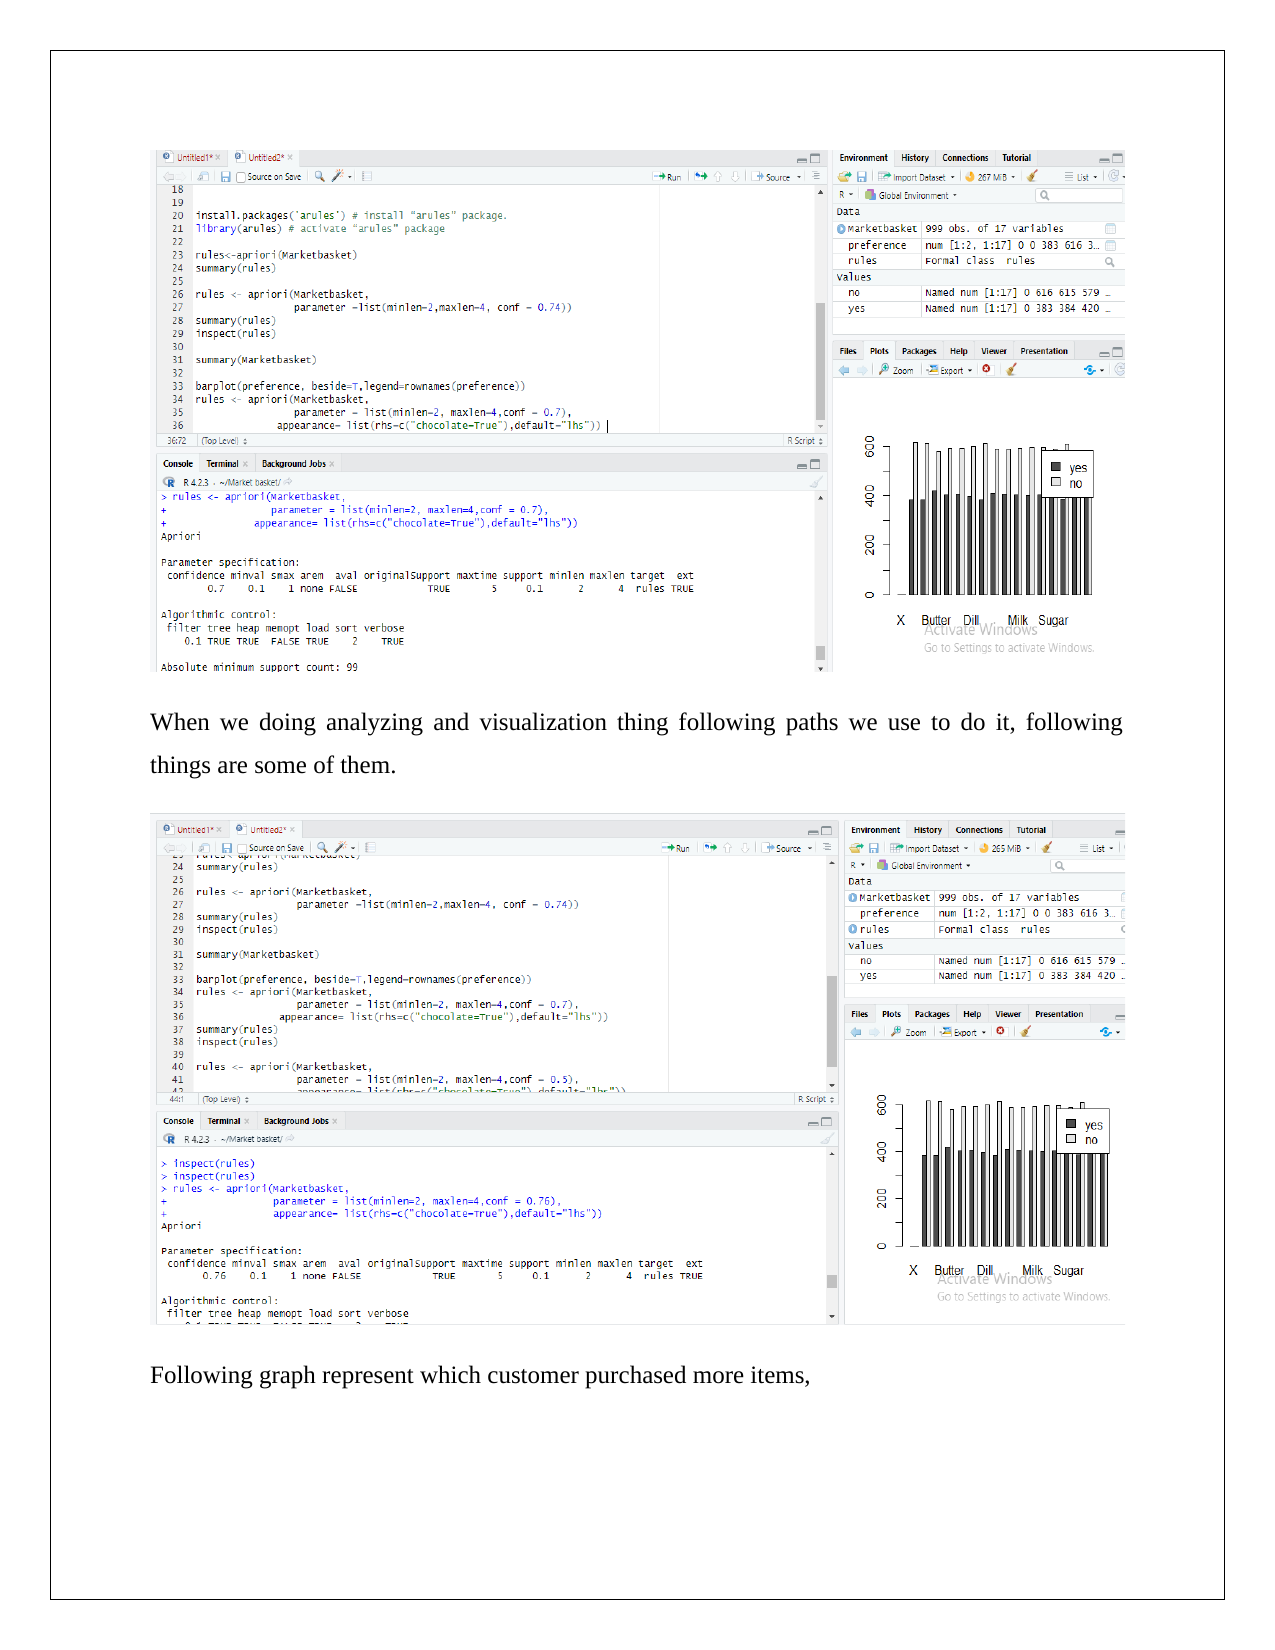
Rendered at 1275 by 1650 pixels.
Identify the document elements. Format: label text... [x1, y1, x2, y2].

text When we doing analyzing and visualization thing following paths we use to do it, following things are some of them. [150, 707, 1125, 778]
text Following graph represent which customer purchased more items, [150, 1360, 1125, 1389]
picture [150, 813, 1125, 1325]
picture [150, 150, 1125, 672]
